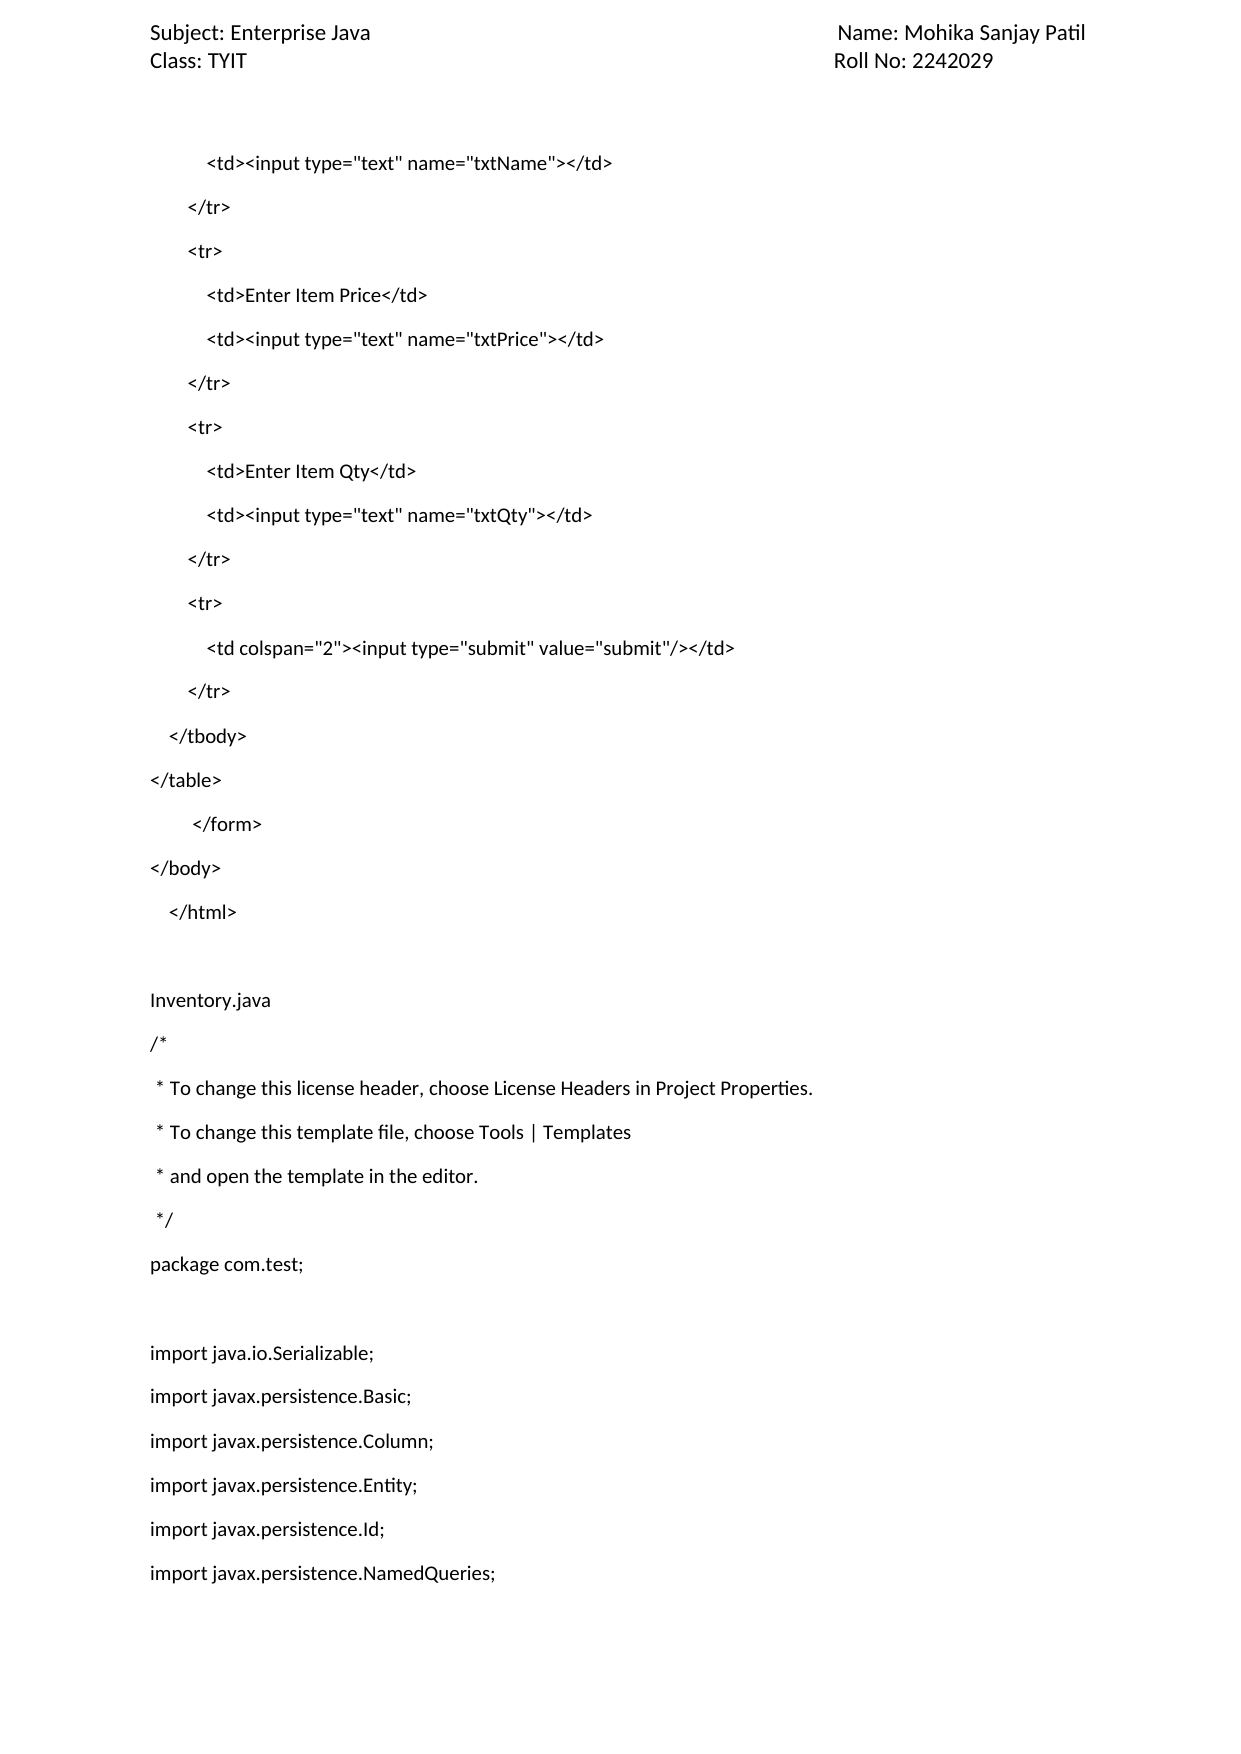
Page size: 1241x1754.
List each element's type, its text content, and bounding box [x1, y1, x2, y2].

text </html> [150, 899, 1090, 924]
text * and open the template in the editor. [150, 1163, 1090, 1189]
text <td><input type="text" name="txtQty"></td> [150, 502, 1090, 528]
text <tr> [150, 238, 1090, 263]
text <td colspan="2"><input type="submit" value="submit"/></td> [150, 635, 1090, 660]
text </tbody> [150, 723, 1090, 748]
text * To change this template file, choose Tools | Templates [150, 1119, 1090, 1145]
text import javax.persistence.Entity; [150, 1472, 1090, 1497]
text Inventory.java [150, 987, 1090, 1013]
text <td><input type="text" name="txtName"></td> [150, 150, 1090, 175]
text <tr> [150, 414, 1090, 440]
text </table> [150, 767, 1090, 792]
text import javax.persistence.Basic; [150, 1384, 1090, 1409]
text </tr> [150, 547, 1090, 572]
text import javax.persistence.NamedQueries; [150, 1560, 1090, 1585]
text </tr> [150, 194, 1090, 219]
text */ [150, 1207, 1090, 1233]
text <td>Enter Item Qty</td> [150, 458, 1090, 484]
text import javax.persistence.Id; [150, 1516, 1090, 1541]
text </body> [150, 855, 1090, 880]
text import java.io.Serializable; [150, 1340, 1090, 1365]
text </tr> [150, 370, 1090, 396]
text <td><input type="text" name="txtPrice"></td> [150, 326, 1090, 352]
text </form> [150, 811, 1090, 836]
text /* [150, 1031, 1090, 1057]
text <tr> [150, 591, 1090, 616]
text * To change this license header, choose License Headers in Project Properties. [150, 1075, 1090, 1101]
text package com.test; [150, 1252, 1090, 1277]
text <td>Enter Item Price</td> [150, 282, 1090, 308]
text </tr> [150, 679, 1090, 704]
text import javax.persistence.Column; [150, 1428, 1090, 1453]
